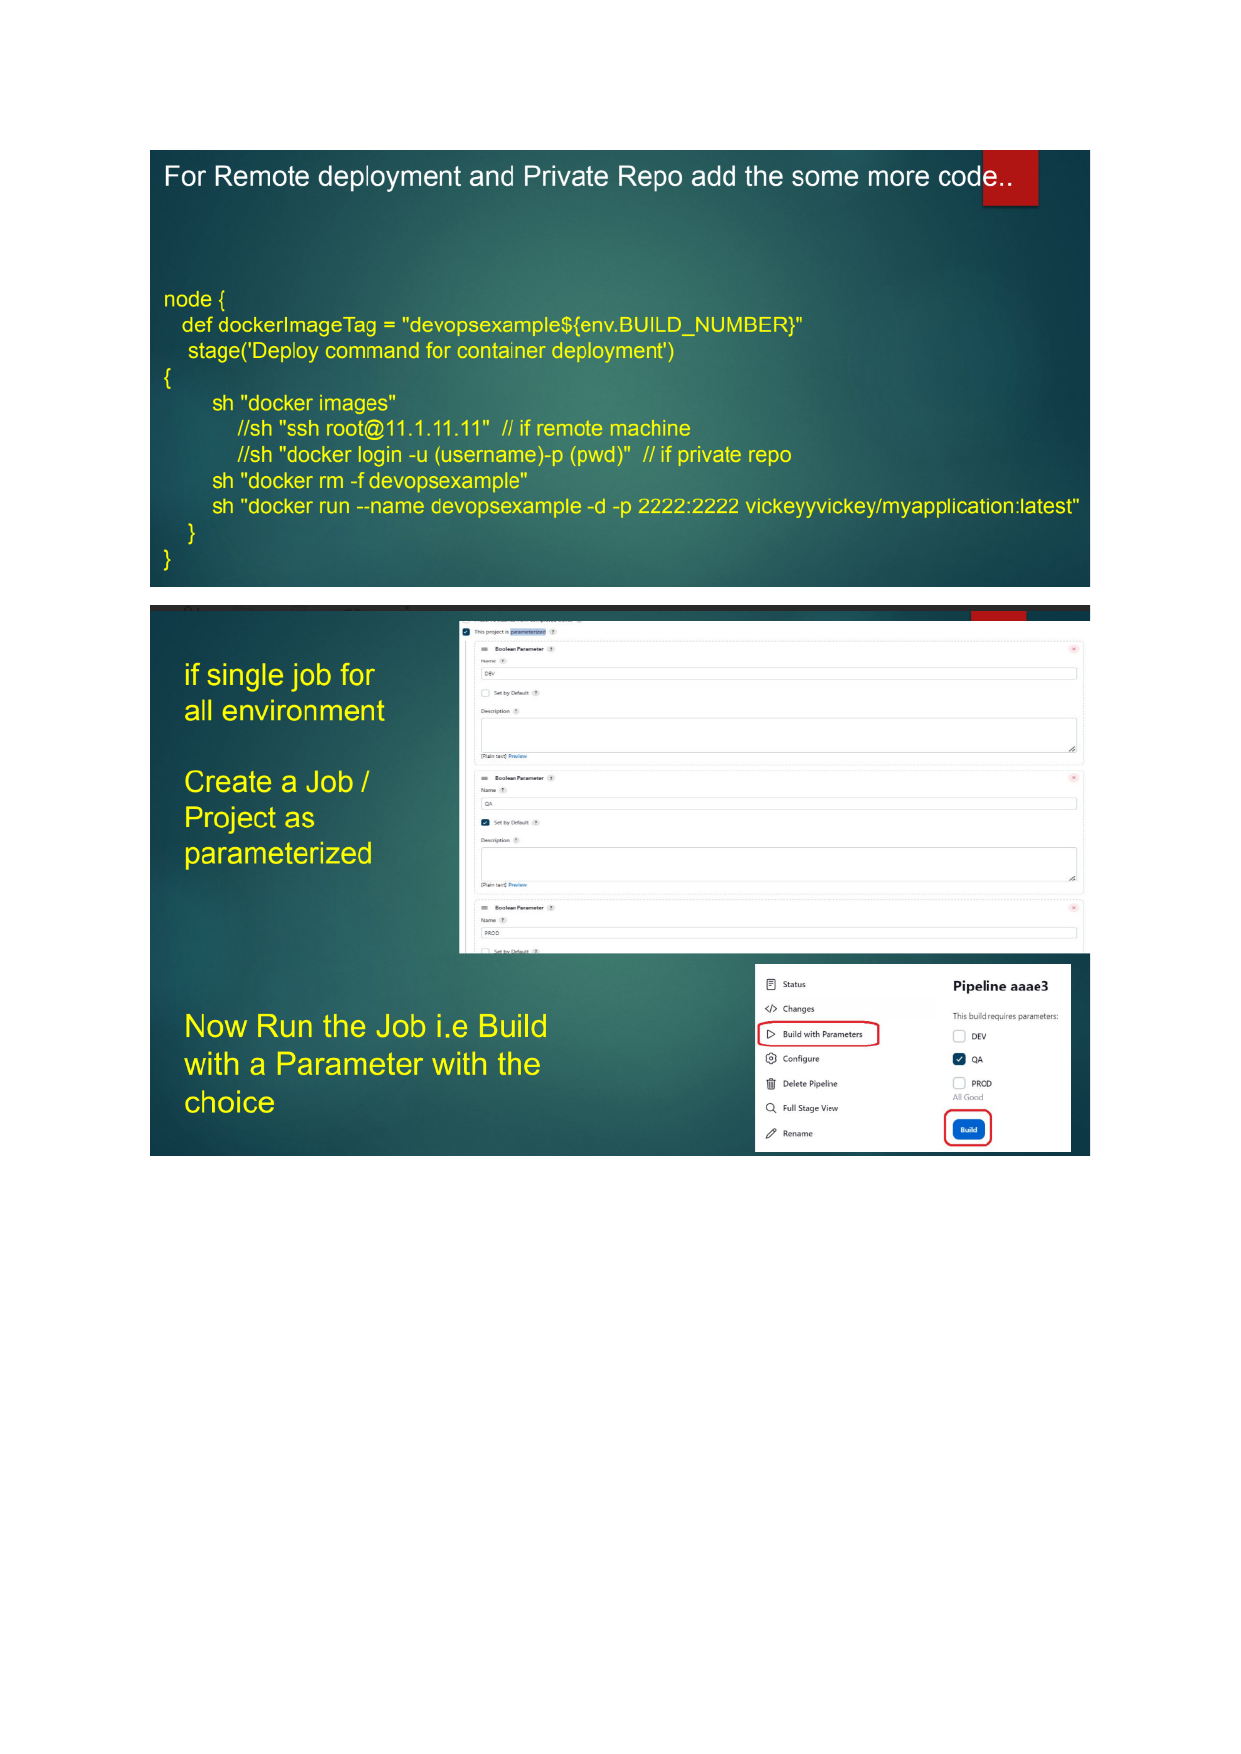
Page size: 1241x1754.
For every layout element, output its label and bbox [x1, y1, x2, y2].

picture [150, 605, 1091, 1156]
picture [150, 150, 1091, 587]
